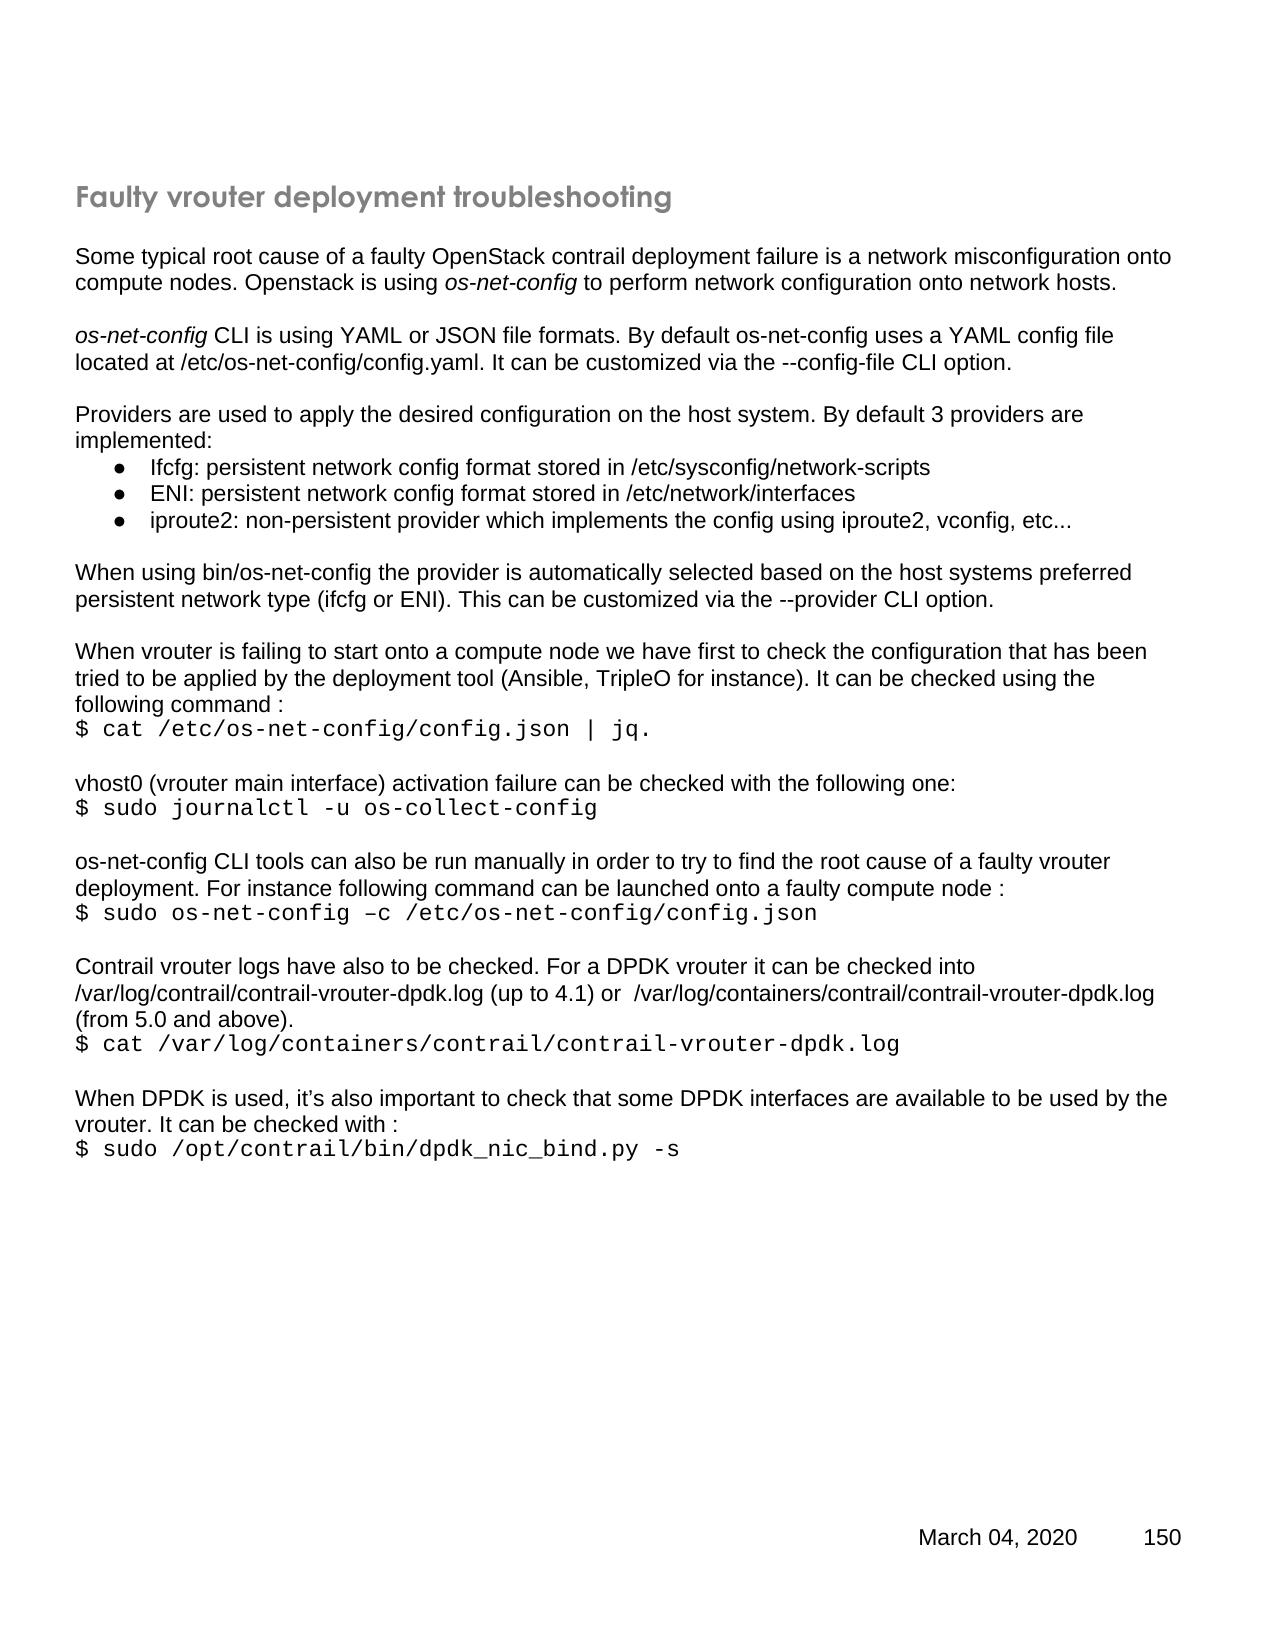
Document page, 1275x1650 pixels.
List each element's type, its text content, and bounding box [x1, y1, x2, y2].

text When using bin/os-net-config the provider is automatically selected based on the host systems preferred persistent network type (ifcfg or ENI). This can be customized via the --provider CLI option. [75, 559, 1181, 612]
text Providers are used to apply the desired configuration on the host system. By default 3 providers are implemented: [75, 401, 1181, 454]
text vhost0 (vrouter main interface) activation failure can be checked with the following one: [75, 770, 1181, 796]
text os-net-config CLI is using YAML or JSON file formats. By default os-net-config uses a YAML config file located at /etc/os-net-config/config.yaml. It can be customized via the --config-file CLI option. [75, 322, 1181, 375]
subtitle Faulty vrouter deployment troubleshooting [75, 175, 1181, 217]
text $ cat /var/log/containers/contrail/contrail-vrouter-dpdk.log [75, 1032, 1181, 1058]
text $ sudo /opt/contrail/bin/dpdk_nic_bind.py -s [75, 1137, 1181, 1163]
list ENI: persistent network config format stored in /etc/network/interfaces [112, 480, 1181, 507]
text $ sudo journalctl -u os-collect-config [75, 796, 1181, 822]
list iproute2: non-persistent provider which implements the config using iproute2, vconfig, etc... [112, 507, 1181, 533]
text When DPDK is used, it’s also important to check that some DPDK interfaces are available to be used by the vrouter. It can be checked with : [75, 1085, 1181, 1137]
text Some typical root cause of a faulty OpenStack contrail deployment failure is a network misconfiguration onto compute nodes. Openstack is using os-net-config to perform network configuration onto network hosts. [75, 243, 1181, 296]
text $ cat /etc/os-net-config/config.json | jq. [75, 717, 1181, 743]
text $ sudo os-net-config –c /etc/os-net-config/config.json [75, 901, 1181, 927]
text Contrail vrouter logs have also to be checked. For a DPDK vrouter it can be checked into /var/log/contrail/contrail-vrouter-dpdk.log (up to 4.1) or /var/log/containers/contrail/contrail-vrouter-dpdk.log (from 5.0 and above). [75, 953, 1181, 1032]
text When vrouter is failing to start onto a compute node we have first to check the configuration that has been tried to be applied by the deployment tool (Ansible, TripleO for instance). It can be checked using the following command : [75, 638, 1181, 717]
text os-net-config CLI tools can also be run manually in order to try to find the root cause of a faulty vrouter deployment. For instance following command can be launched onto a faulty compute node : [75, 848, 1181, 901]
list Ifcfg: persistent network config format stored in /etc/sysconfig/network-scripts [112, 454, 1181, 480]
